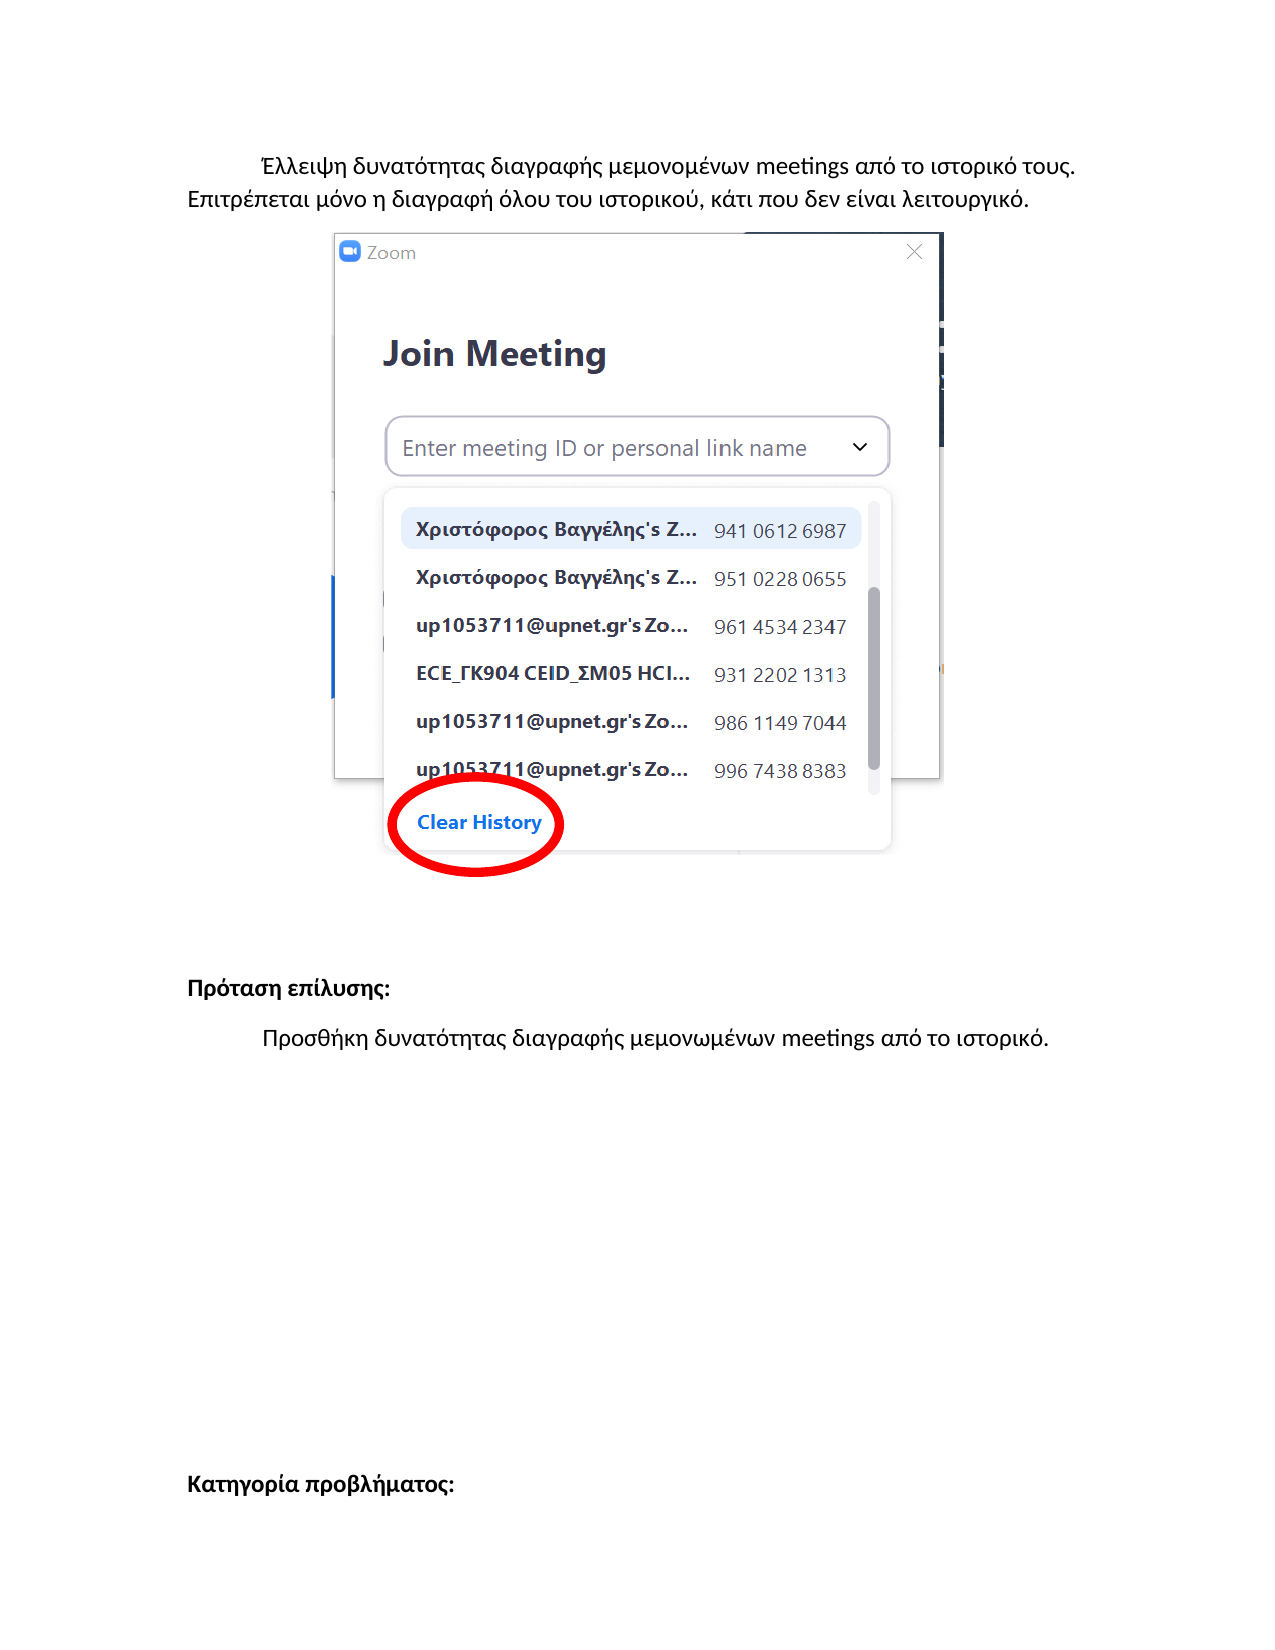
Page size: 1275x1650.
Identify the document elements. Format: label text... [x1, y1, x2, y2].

picture [397, 782, 554, 855]
text Έλλειψη δυνατότητας διαγραφής μεμονομένων meetings από το ιστορικό τους. Επιτρέπεται μόνο η διαγραφή όλου του ιστορικού, κάτι που δεν είναι λειτουργικό. [187, 150, 1087, 213]
picture [331, 232, 944, 855]
text Πρόταση επίλυσης: [187, 973, 1087, 1003]
text Προσθήκη δυνατότητας διαγραφής μεμονωμένων meetings από το ιστορικό. [187, 1022, 1087, 1053]
text Κατηγορία προβλήματος: [187, 1468, 1087, 1499]
